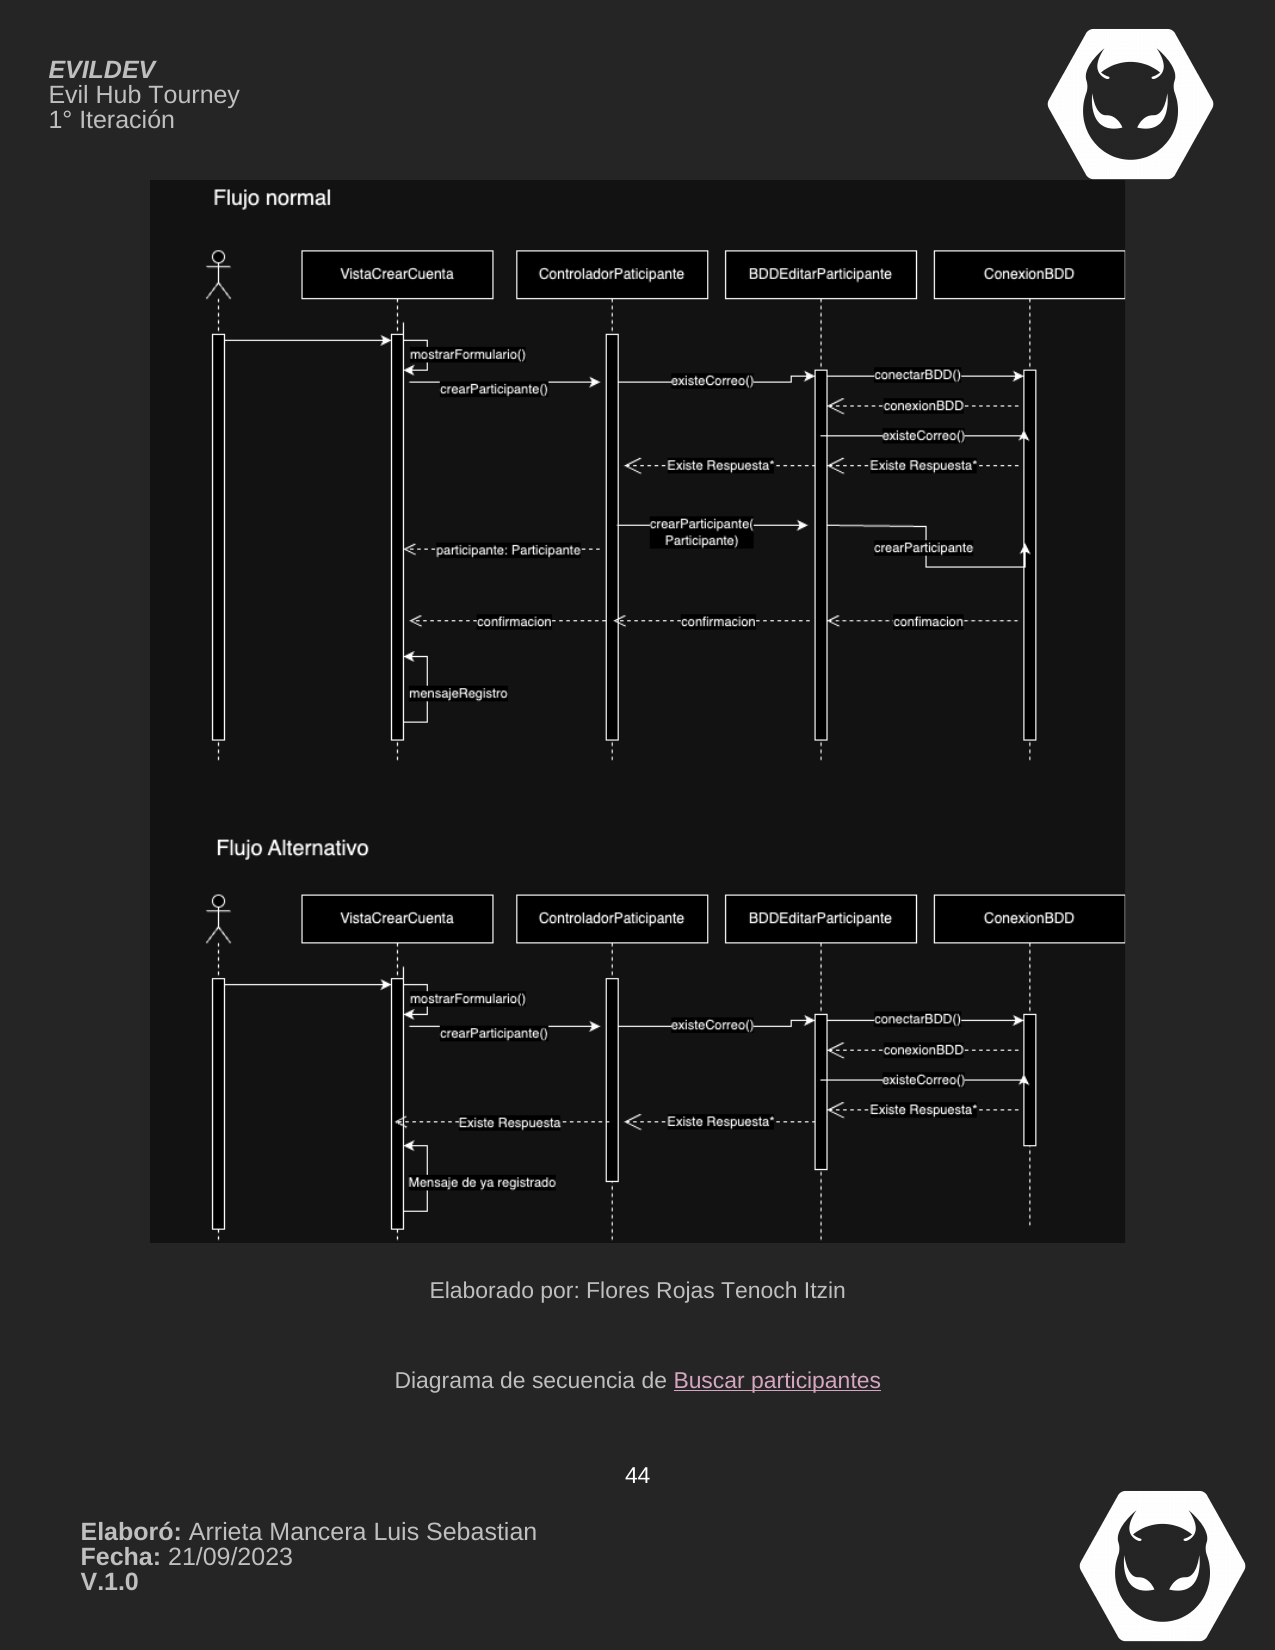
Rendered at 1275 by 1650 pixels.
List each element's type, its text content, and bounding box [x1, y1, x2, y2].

picture [150, 18, 1214, 1243]
text Elaborado por: Flores Rojas Tenoch Itzin [150, 1277, 1125, 1303]
text Diagrama de secuencia de Buscar participantes [150, 1367, 1125, 1394]
picture [1079, 1480, 1246, 1650]
